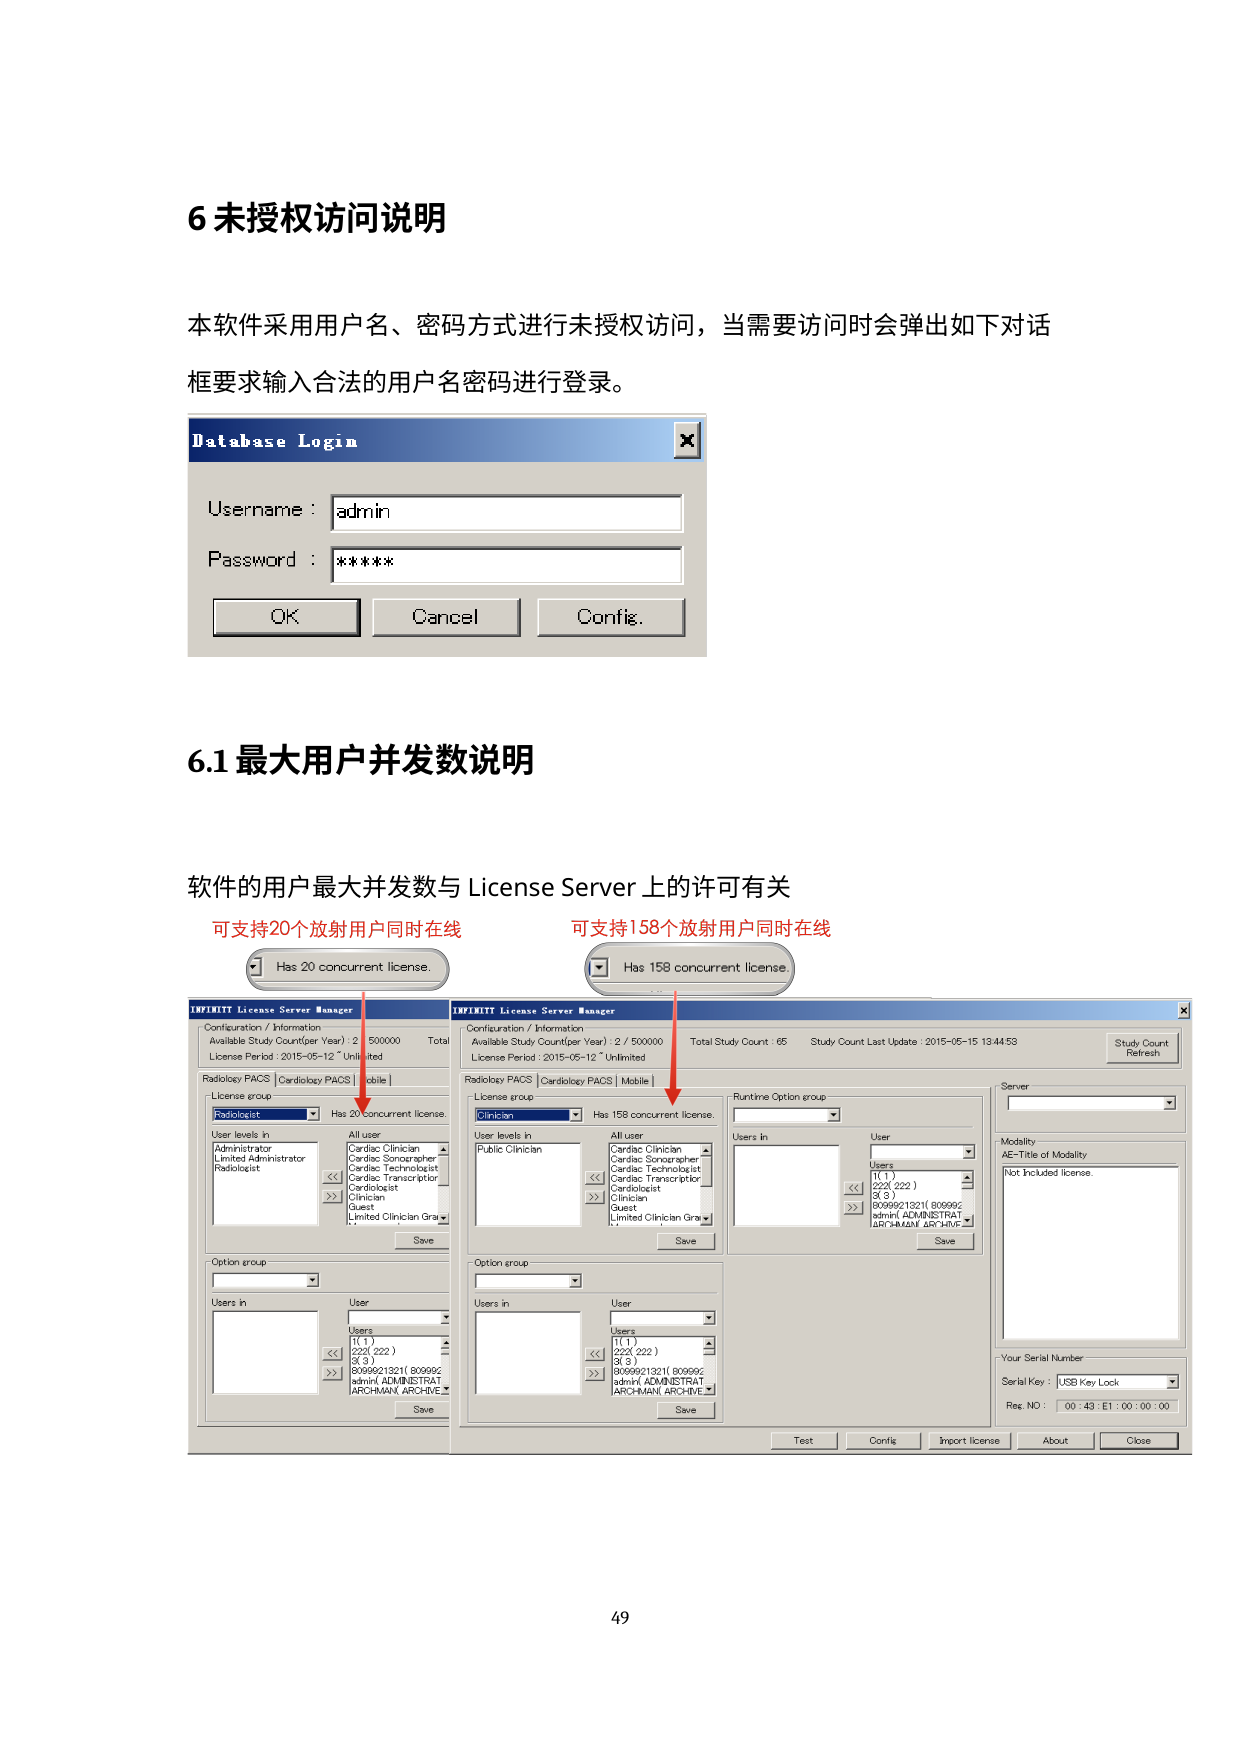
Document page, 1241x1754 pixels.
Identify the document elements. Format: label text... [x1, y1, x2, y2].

picture [187, 413, 707, 657]
text 本软件采用用户名、密码方式进行未授权访问，当需要访问时会弹出如下对话框要求输入合法的用户名密码进行登录。 [187, 302, 1053, 403]
text 软件的用户最大并发数与License Server上的许可有关 [187, 864, 1053, 908]
picture [187, 918, 1193, 1455]
subtitle 6.1最大用户并发数说明 [187, 714, 1053, 802]
subtitle 6未授权访问说明 [187, 172, 1053, 260]
